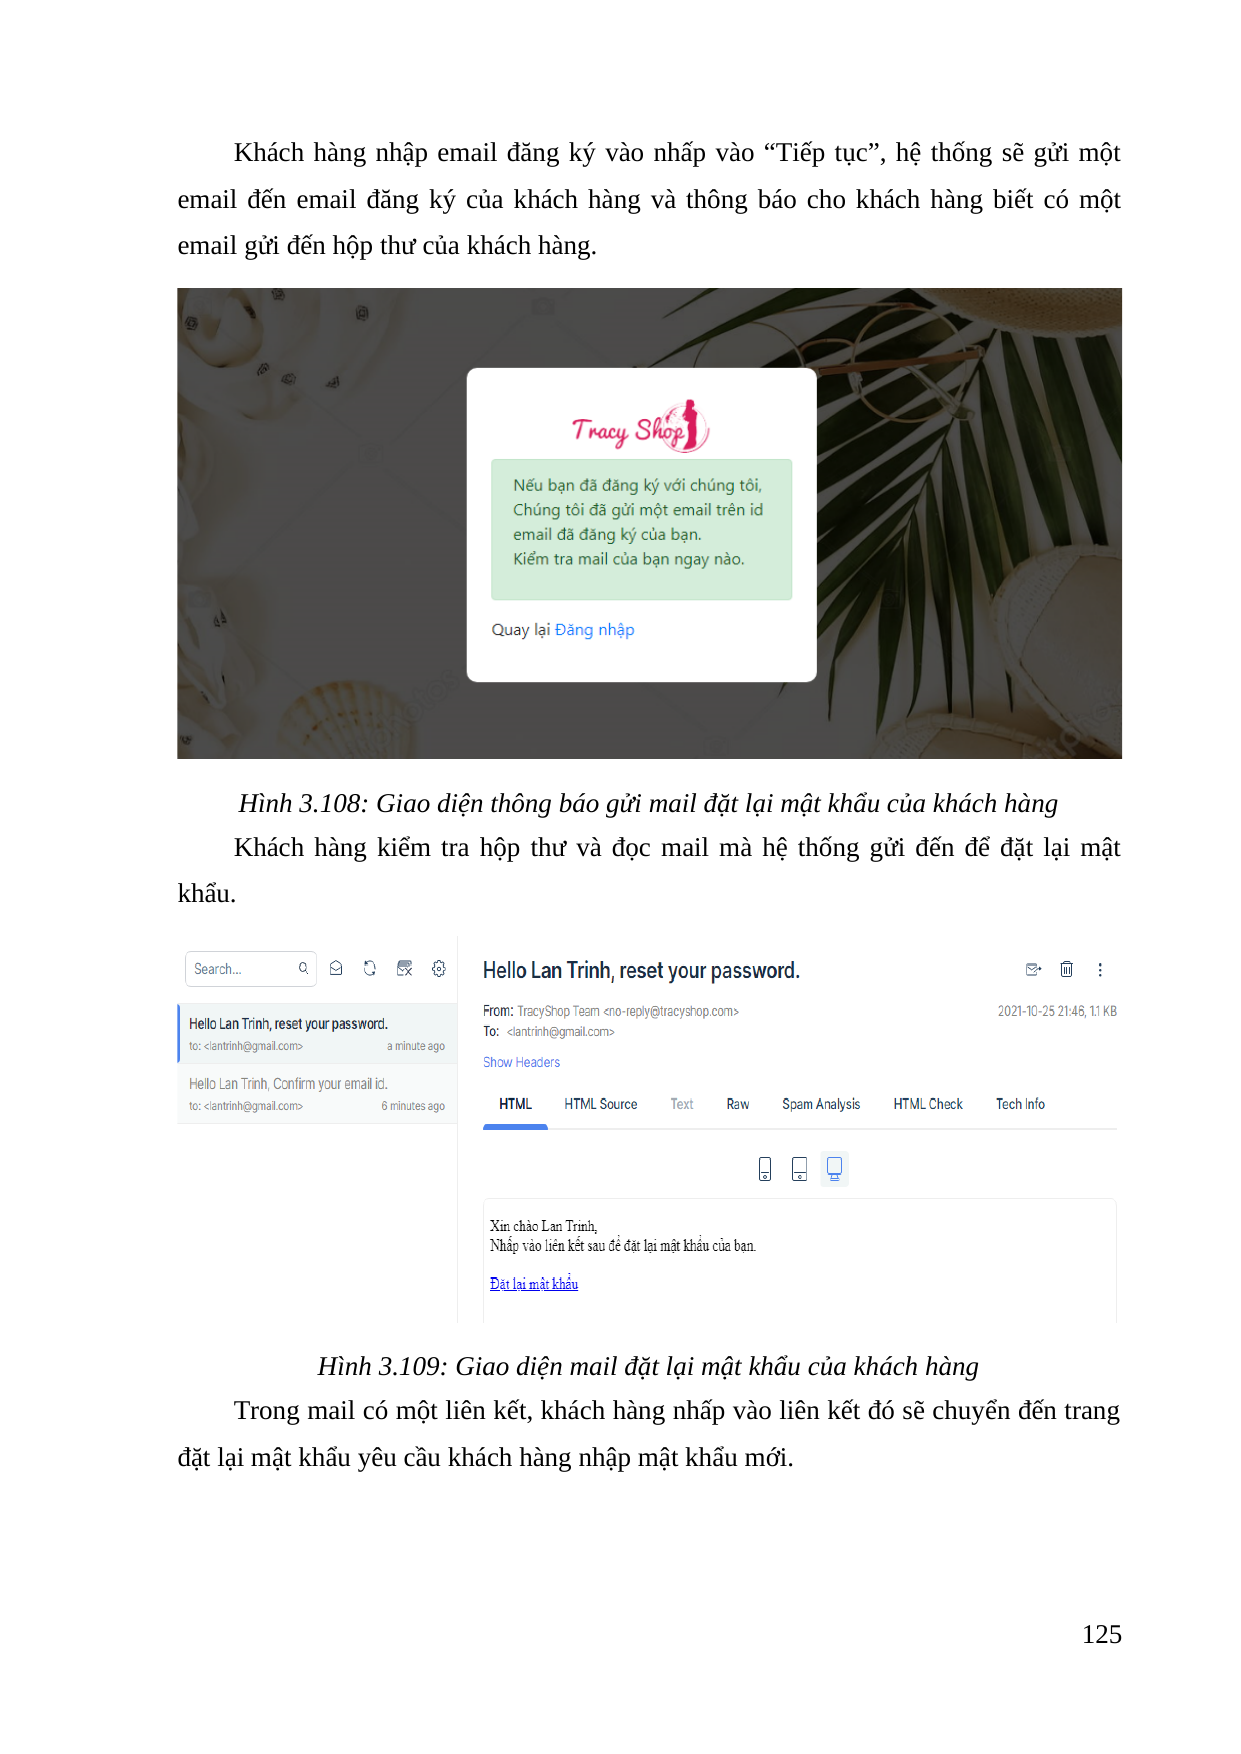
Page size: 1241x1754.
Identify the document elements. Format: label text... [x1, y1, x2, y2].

picture [177, 936, 1123, 1323]
picture [177, 288, 1123, 759]
text Khách hàng nhập email đăng ký vào nhấp vào “Tiếp tục”, hệ thống sẽ gửi một email đến email đăng ký của khách hàng và thông báo cho khách hàng biết có một email gửi đến hộp thư của khách hàng. [177, 136, 1122, 261]
text Khách hàng kiểm tra hộp thư và đọc mail mà hệ thống gửi đến để đặt lại mật khẩu. [177, 831, 1122, 908]
text Trong mail có một liên kết, khách hàng nhấp vào liên kết đó sẽ chuyển đến trang đặt lại mật khẩu yêu cầu khách hàng nhập mật khẩu mới. [177, 1394, 1122, 1472]
